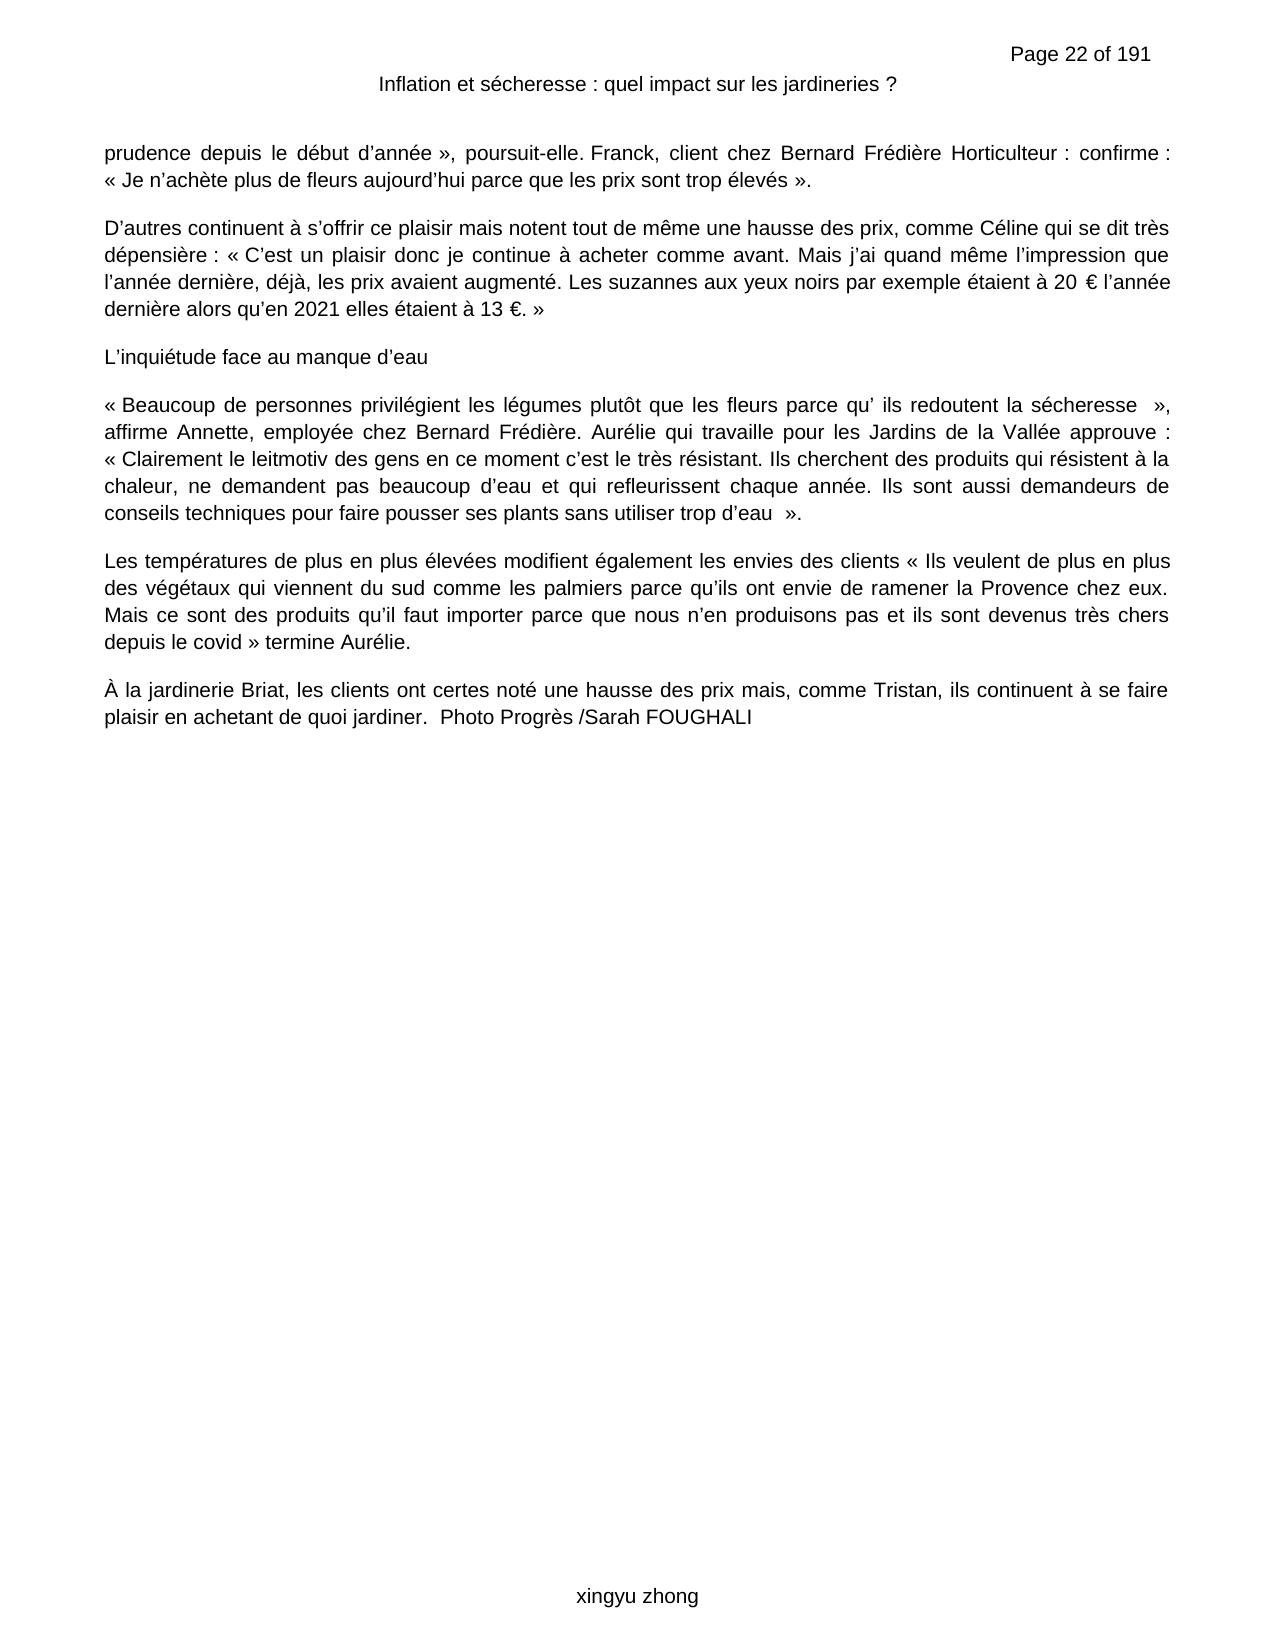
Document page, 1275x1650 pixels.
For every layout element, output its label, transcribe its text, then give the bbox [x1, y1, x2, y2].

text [104, 137, 1171, 192]
text « Beaucoup de personnes privilégient les légumes plutôt que les fleurs parce qu’ ils redoutent la sécheresse », affirme Annette, employée chez Bernard Frédière. Aurélie qui travaille pour les Jardins de la Vallée approuve : « Clairement le leitmotiv des gens en ce moment c’est le très résistant. Ils cherchent des produits qui résistent à la chaleur, ne demandent pas beaucoup d’eau et qui refleurissent chaque année. Ils sont aussi demandeurs de conseils techniques pour faire pousser ses plants sans utiliser trop d’eau ». [104, 389, 1171, 525]
text L’inquiétude face au manque d’eau [104, 342, 1171, 369]
text D’autres continuent à s’offrir ce plaisir mais notent tout de même une hausse des prix, comme Céline qui se dit très dépensière : « C’est un plaisir donc je continue à acheter comme avant. Mais j’ai quand même l’impression que l’année dernière, déjà, les prix avaient augmenté. Les suzannes aux yeux noirs par exemple étaient à 20 € l’année dernière alors qu’en 2021 elles étaient à 13 €. » [104, 212, 1171, 321]
text À la jardinerie Briat, les clients ont certes noté une hausse des prix mais, comme Tristan, ils continuent à se faire plaisir en achetant de quoi jardiner. Photo Progrès /Sarah FOUGHALI [104, 675, 1171, 729]
text Les températures de plus en plus élevées modifient également les envies des clients « Ils veulent de plus en plus des végétaux qui viennent du sud comme les palmiers parce qu’ils ont envie de ramener la Provence chez eux. Mais ce sont des produits qu’il faut importer parce que nous n’en produisons pas et ils sont devenus très chers depuis le covid » termine Aurélie. [104, 546, 1171, 654]
